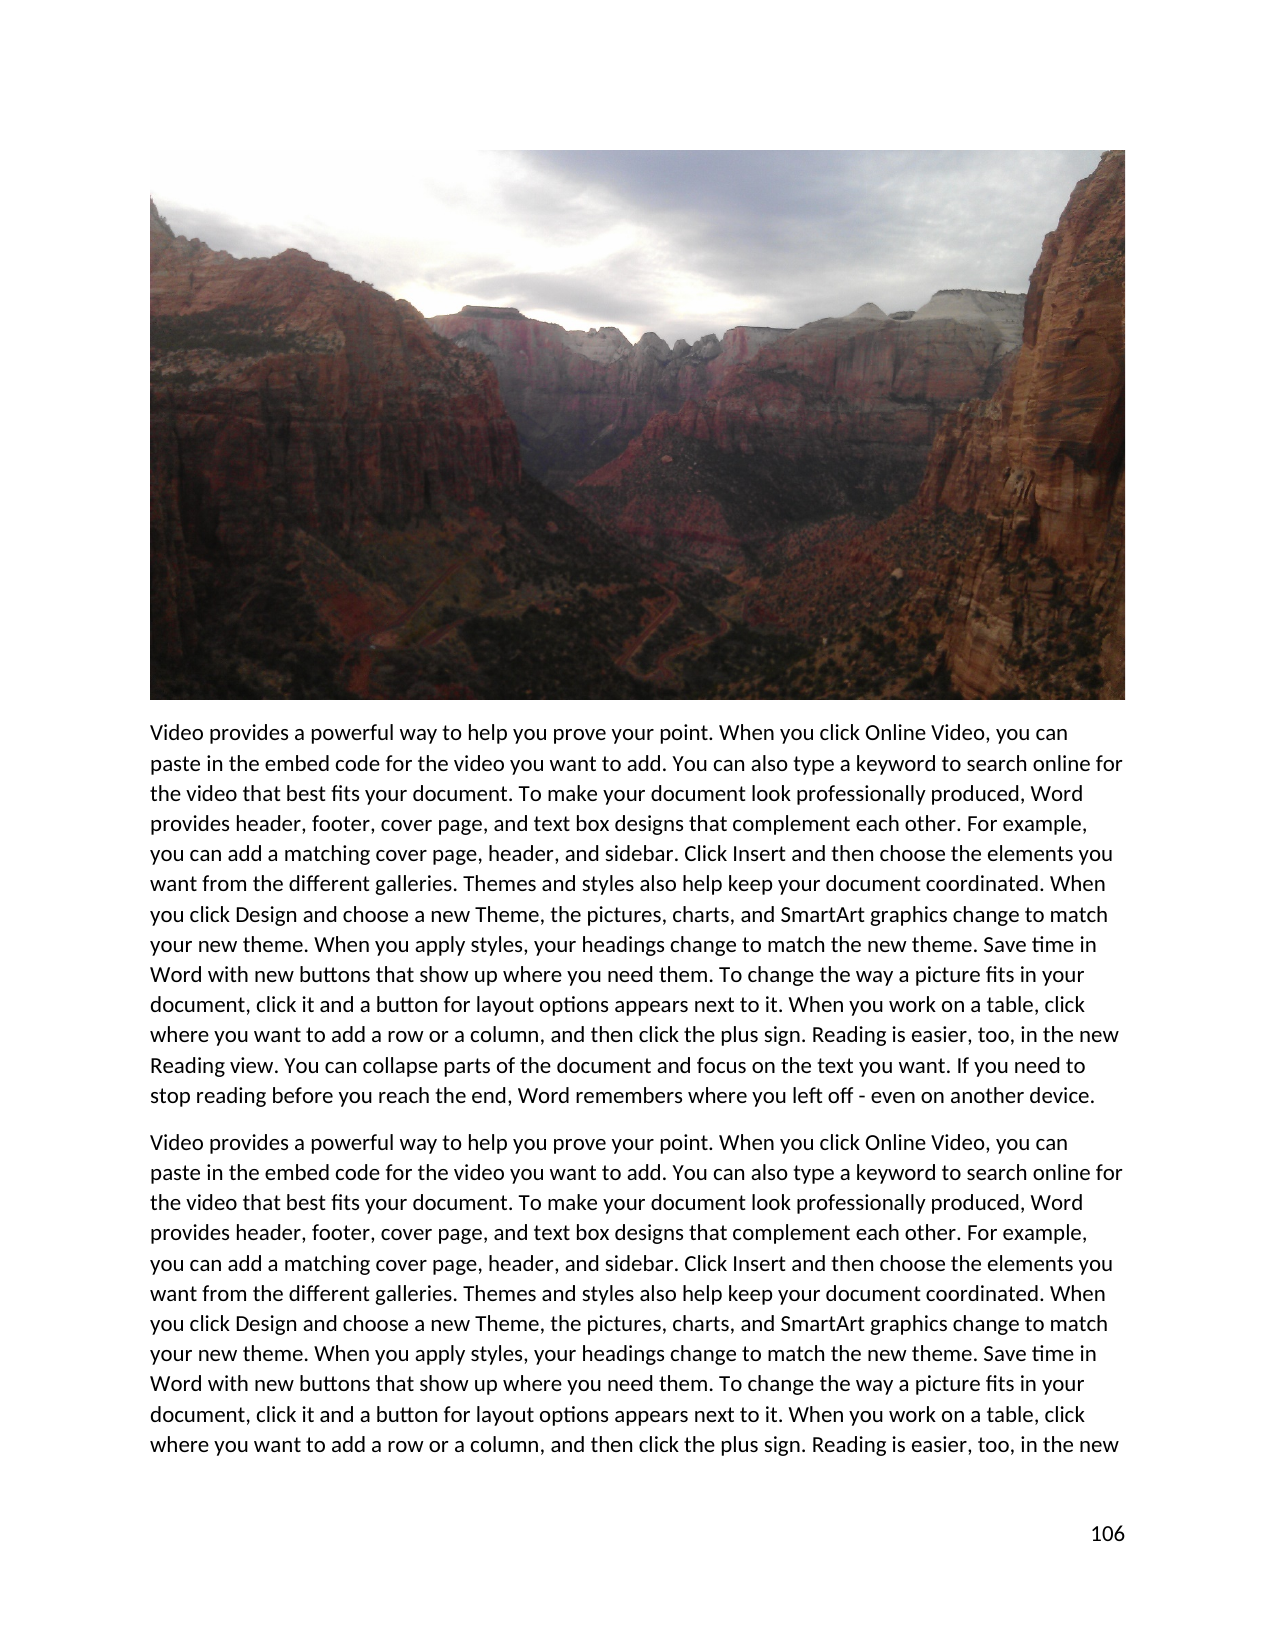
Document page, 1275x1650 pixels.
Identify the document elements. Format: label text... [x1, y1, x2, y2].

picture [150, 150, 1125, 700]
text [150, 1128, 1125, 1458]
